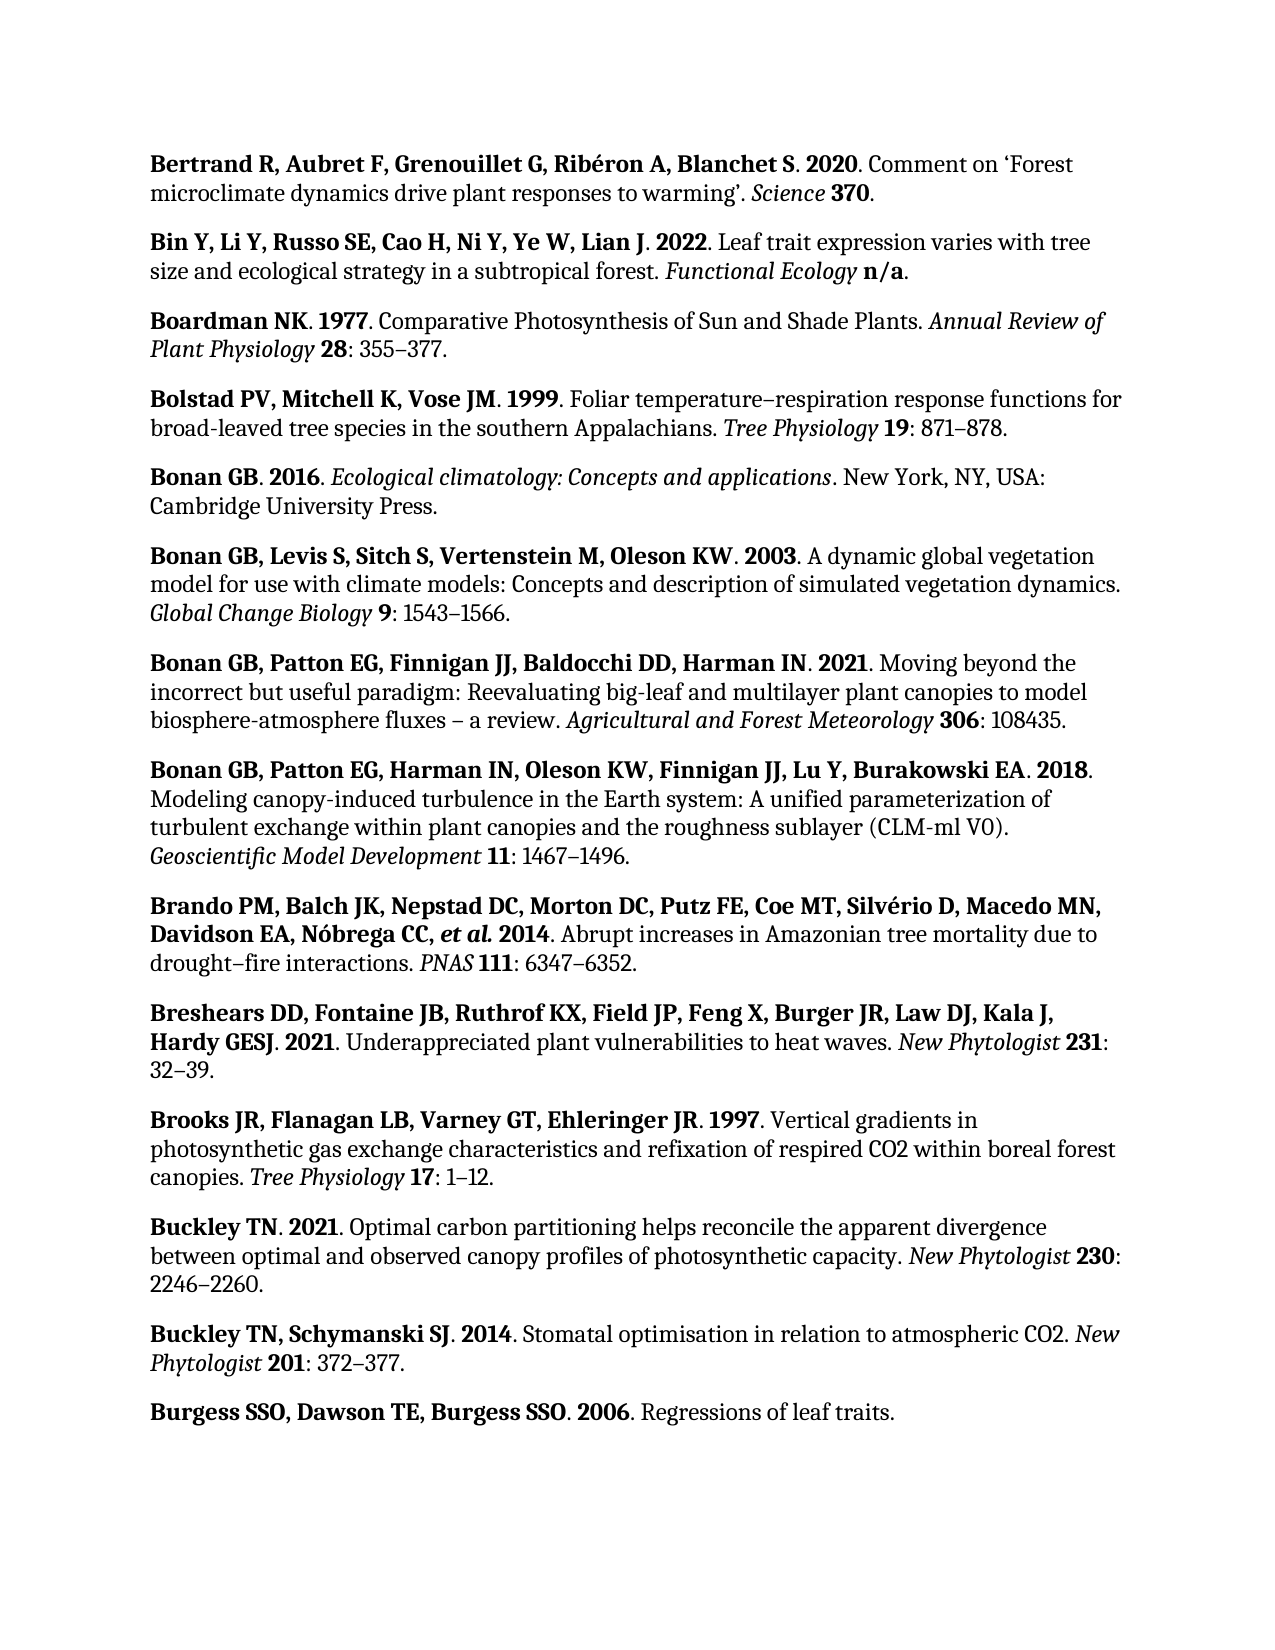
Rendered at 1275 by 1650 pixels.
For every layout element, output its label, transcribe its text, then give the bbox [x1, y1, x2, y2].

text Bonan GB, Patton EG, Finnigan JJ, Baldocchi DD, Harman IN. 2021. Moving beyond the incorrect but useful paradigm: Reevaluating big-leaf and multilayer plant canopies to model biosphere-atmosphere fluxes – a review. Agricultural and Forest Meteorology 306: 108435. [150, 649, 1125, 735]
text Brooks JR, Flanagan LB, Varney GT, Ehleringer JR. 1997. Vertical gradients in photosynthetic gas exchange characteristics and refixation of respired CO2 within boreal forest canopies. Tree Physiology 17: 1–12. [150, 1106, 1125, 1192]
text Bolstad PV, Mitchell K, Vose JM. 1999. Foliar temperature–respiration response functions for broad-leaved tree species in the southern Appalachians. Tree Physiology 19: 871–878. [150, 385, 1125, 442]
text Boardman NK. 1977. Comparative Photosynthesis of Sun and Shade Plants. Annual Review of Plant Physiology 28: 355–377. [150, 307, 1125, 364]
text Buckley TN. 2021. Optimal carbon partitioning helps reconcile the apparent divergence between optimal and observed canopy profiles of photosynthetic capacity. New Phytologist 230: 2246–2260. [150, 1213, 1125, 1299]
text Bonan GB, Patton EG, Harman IN, Oleson KW, Finnigan JJ, Lu Y, Burakowski EA. 2018. Modeling canopy-induced turbulence in the Earth system: A unified parameterization of turbulent exchange within plant canopies and the roughness sublayer (CLM-ml V0). Geoscientific Model Development 11: 1467–1496. [150, 756, 1125, 871]
text Bonan GB, Levis S, Sitch S, Vertenstein M, Oleson KW. 2003. A dynamic global vegetation model for use with climate models: Concepts and description of simulated vegetation dynamics. Global Change Biology 9: 1543–1566. [150, 542, 1125, 628]
text Bertrand R, Aubret F, Grenouillet G, Ribéron A, Blanchet S. 2020. Comment on ‘Forest microclimate dynamics drive plant responses to warming’. Science 370. [150, 150, 1125, 207]
text Breshears DD, Fontaine JB, Ruthrof KX, Field JP, Feng X, Burger JR, Law DJ, Kala J, Hardy GESJ. 2021. Underappreciated plant vulnerabilities to heat waves. New Phytologist 231: 32–39. [150, 999, 1125, 1085]
text Bonan GB. 2016. Ecological climatology: Concepts and applications. New York, NY, USA: Cambridge University Press. [150, 463, 1125, 521]
text Burgess SSO, Dawson TE, Burgess SSO. 2006. Regressions of leaf traits. [150, 1398, 1125, 1427]
text Bin Y, Li Y, Russo SE, Cao H, Ni Y, Ye W, Lian J. 2022. Leaf trait expression varies with tree size and ecological strategy in a subtropical forest. Functional Ecology n/a. [150, 228, 1125, 286]
text Buckley TN, Schymanski SJ. 2014. Stomatal optimisation in relation to atmospheric CO2. New Phytologist 201: 372–377. [150, 1320, 1125, 1377]
text Brando PM, Balch JK, Nepstad DC, Morton DC, Putz FE, Coe MT, Silvério D, Macedo MN, Davidson EA, Nóbrega CC, et al. 2014. Abrupt increases in Amazonian tree mortality due to drought–fire interactions. PNAS 111: 6347–6352. [150, 892, 1125, 978]
